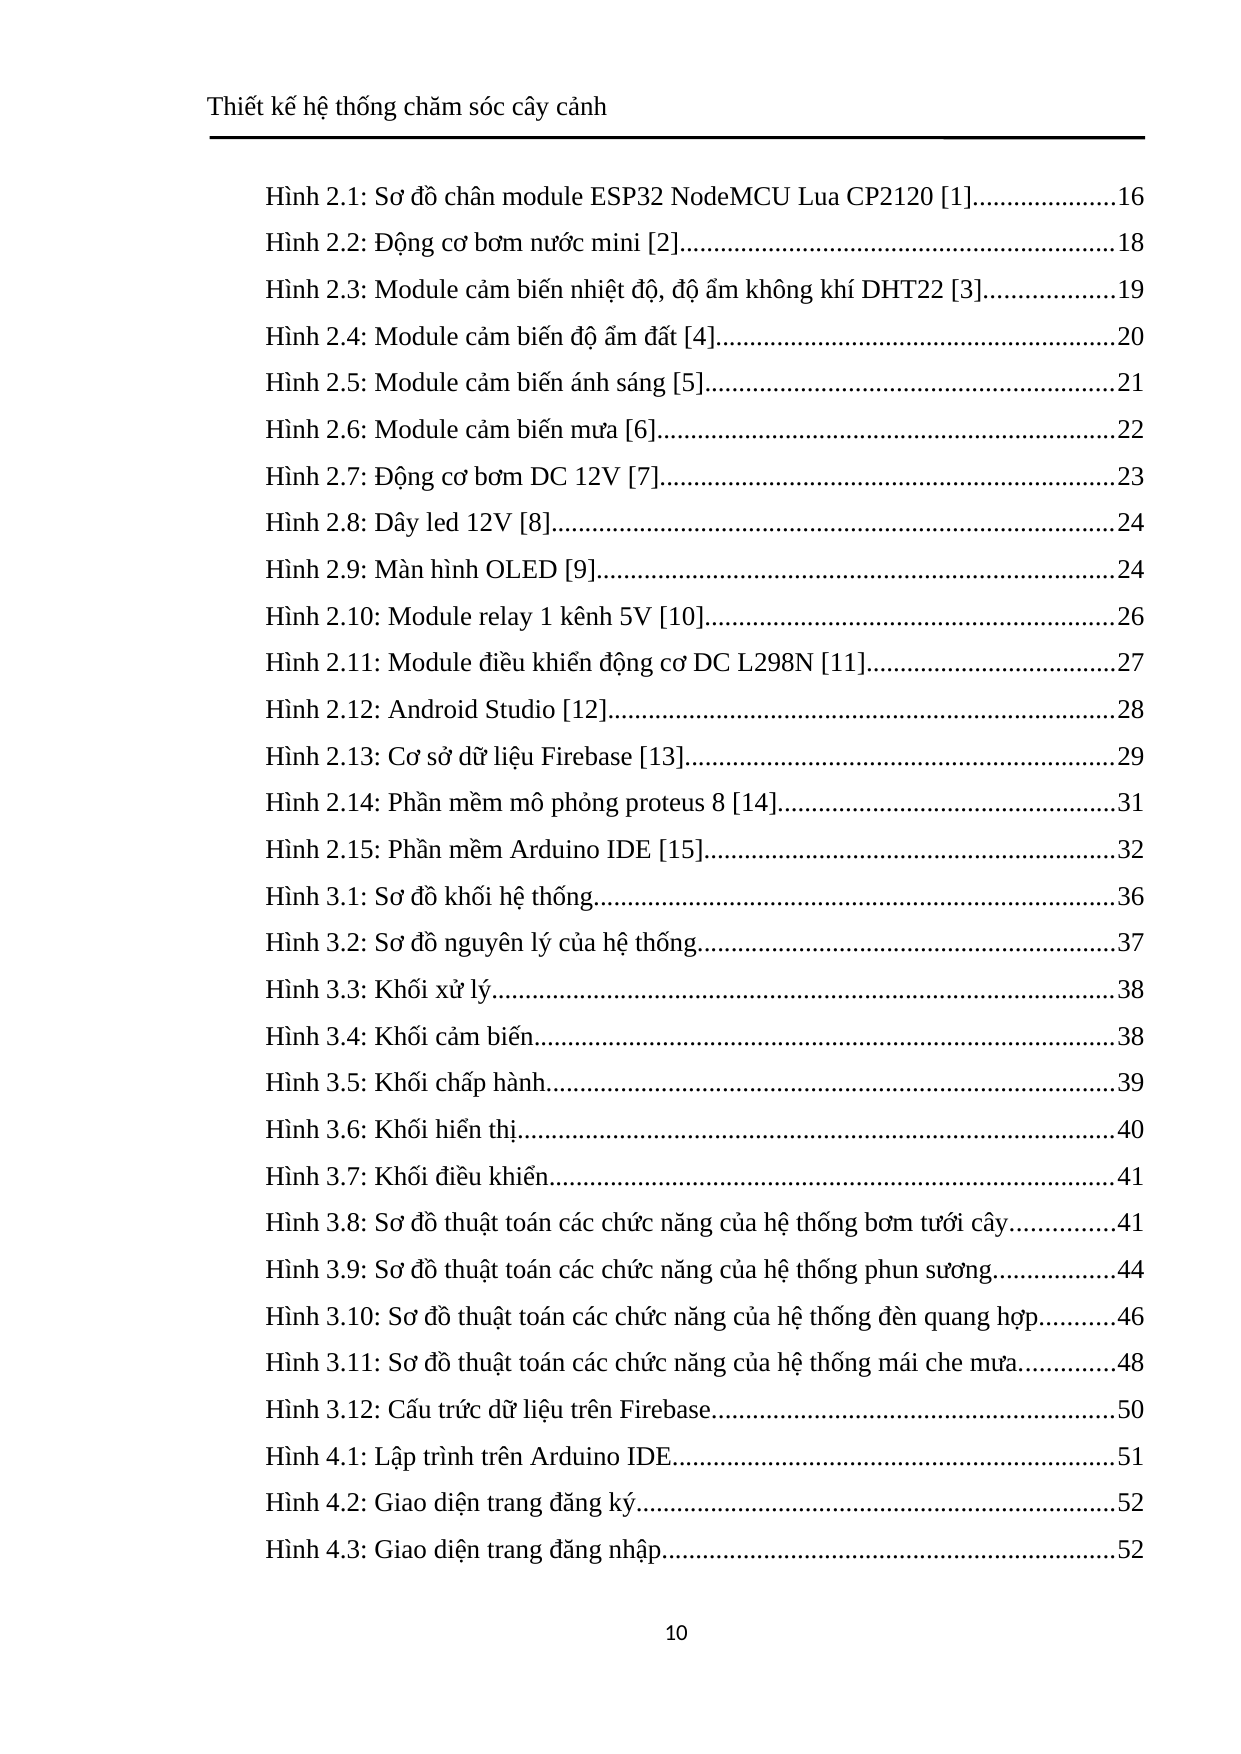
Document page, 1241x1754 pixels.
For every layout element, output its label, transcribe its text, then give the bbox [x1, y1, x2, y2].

text Hình 3.8: Sơ đồ thuật toán các chức năng của hệ thống bơm tưới cây. 41 [207, 1206, 1145, 1237]
text Hình 2.4: Module cảm biến độ ẩm đất [4]. 20 [207, 320, 1145, 351]
text Hình 2.5: Module cảm biến ánh sáng [5]. 21 [704, 366, 1145, 397]
text Hình 2.5: Module cảm biến ánh sáng [5]. 21 [207, 366, 465, 397]
text Hình 2.8: Dây led 12V [8]. 24 [207, 506, 1145, 537]
text Hình 2.1: Sơ đồ chân module ESP32 NodeMCU Lua CP2120 [1]. 16 [207, 180, 1145, 211]
text Hình 3.9: Sơ đồ thuật toán các chức năng của hệ thống phun sương. 44 [207, 1253, 1145, 1284]
text Hình 4.3: Giao diện trang đăng nhập. 52 [207, 1533, 1145, 1564]
text Hình 2.13: Cơ sở dữ liệu Firebase [13]. 29 [207, 740, 1145, 771]
text Hình 2.2: Động cơ bơm nước mini [2]. 18 [207, 226, 1145, 257]
text Hình 3.6: Khối hiển thị. 40 [207, 1113, 1145, 1144]
text Hình 3.5: Khối chấp hành. 39 [207, 1066, 1145, 1097]
text Hình 2.7: Động cơ bơm DC 12V [7]. 23 [207, 460, 1145, 491]
text Hình 4.1: Lập trình trên Arduino IDE. 51 [207, 1440, 1145, 1471]
text Hình 3.2: Sơ đồ nguyên lý của hệ thống. 37 [207, 926, 1145, 957]
text Hình 3.11: Sơ đồ thuật toán các chức năng của hệ thống mái che mưa. 48 [207, 1346, 1145, 1377]
text Hình 4.2: Giao diện trang đăng ký. 52 [207, 1486, 1145, 1517]
text Hình 2.9: Màn hình OLED [9]. 24 [207, 553, 1145, 584]
text Hình 3.7: Khối điều khiển. 41 [207, 1160, 1145, 1191]
text Hình 3.10: Sơ đồ thuật toán các chức năng của hệ thống đèn quang hợp. 46 [207, 1300, 1145, 1331]
text Hình 2.11: Module điều khiển động cơ DC L298N [11]. 27 [207, 646, 1145, 677]
text Hình 3.1: Sơ đồ khối hệ thống. 36 [207, 880, 1145, 911]
text Hình 2.10: Module relay 1 kênh 5V [10]. 26 [207, 600, 1145, 631]
text Hình 2.3: Module cảm biến nhiệt độ, độ ẩm không khí DHT22 [3]. 19 [207, 273, 1145, 304]
text Hình 2.14: Phần mềm mô phỏng proteus 8 [14]. 31 [207, 786, 1145, 817]
text Hình 2.15: Phần mềm Arduino IDE [15]. 32 [207, 833, 1145, 864]
text Hình 3.3: Khối xử lý. 38 [207, 973, 1145, 1004]
text Hình 3.4: Khối cảm biến. 38 [207, 1020, 1145, 1051]
text Hình 3.12: Cấu trức dữ liệu trên Firebase. 50 [207, 1393, 1145, 1424]
text Hình 2.6: Module cảm biến mưa [6]. 22 [207, 413, 1145, 444]
text Hình 2.12: Android Studio [12]. 28 [207, 693, 1145, 724]
